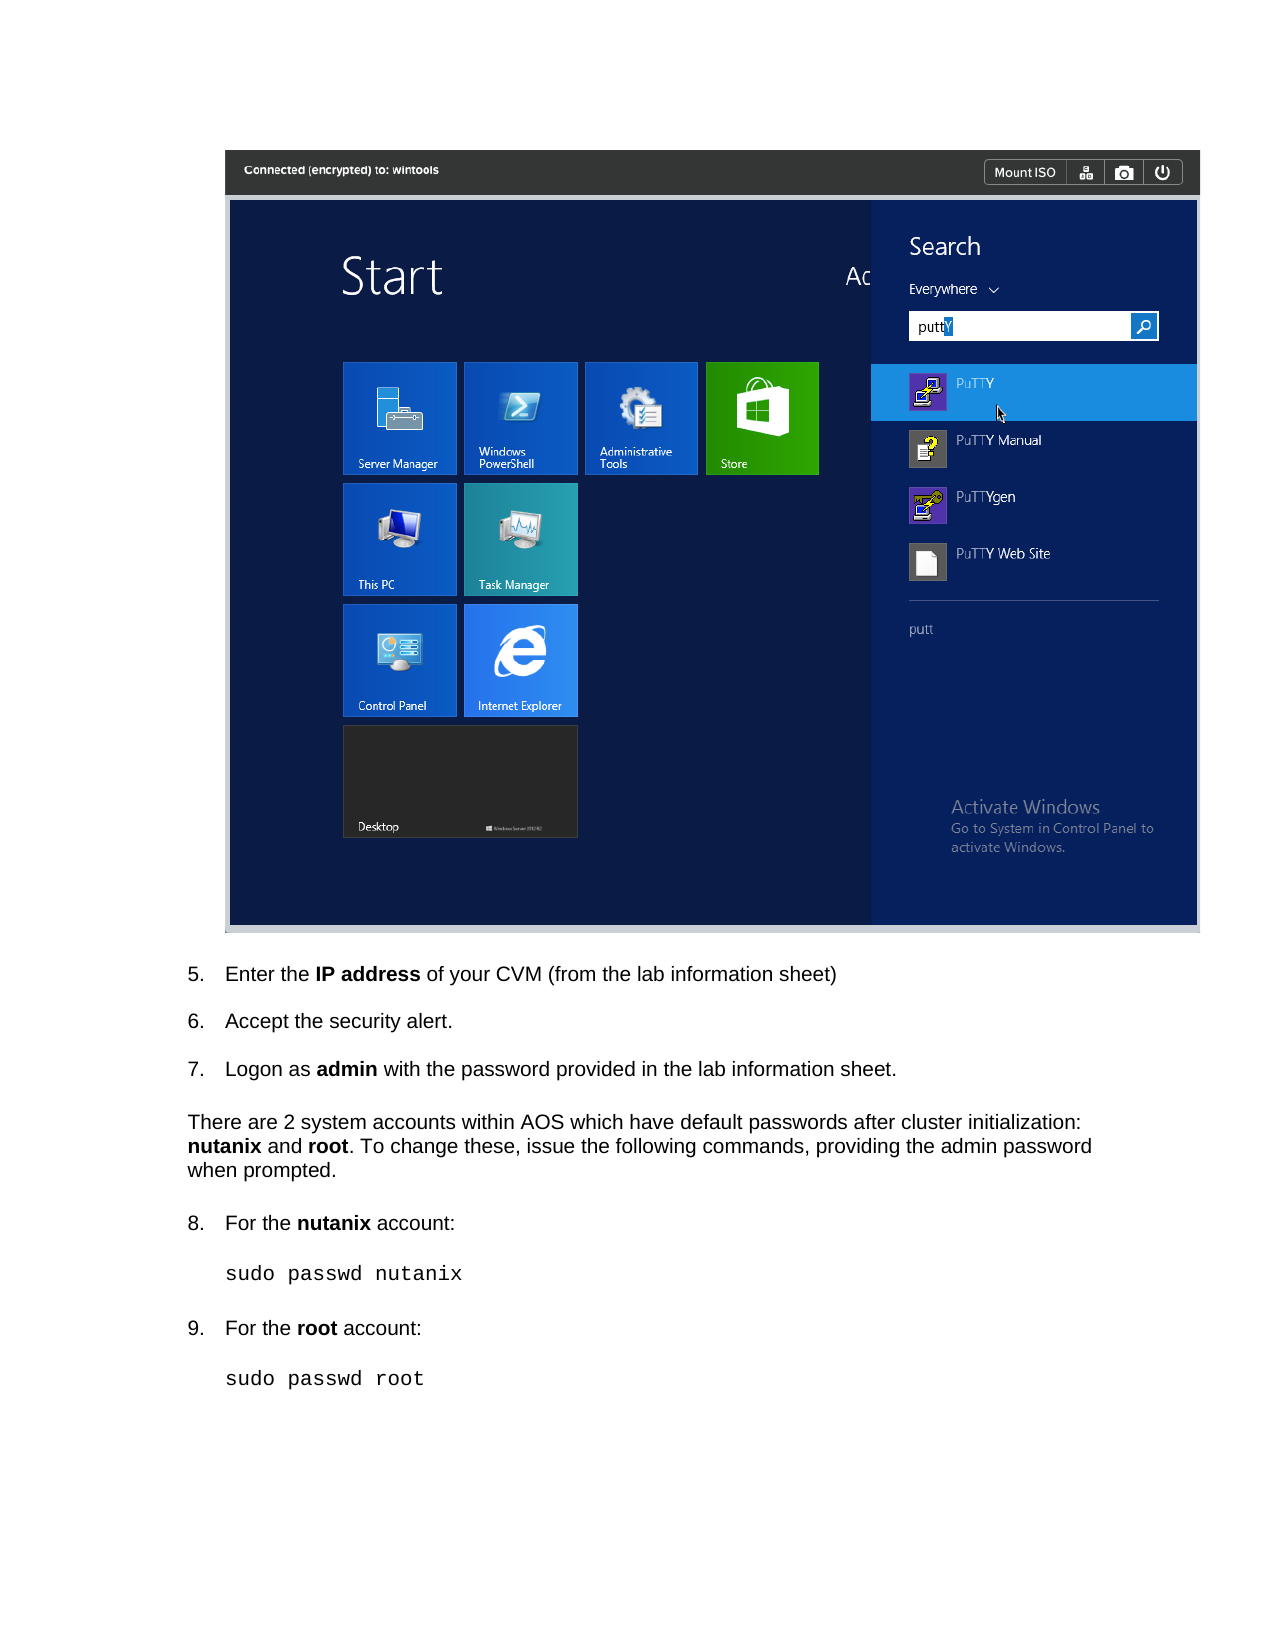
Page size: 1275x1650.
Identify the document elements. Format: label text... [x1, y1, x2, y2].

text Logon as admin with the password provided in the lab information sheet. [187, 1057, 1125, 1081]
text For the root account: [187, 1316, 1125, 1339]
text Accept the security alert. [187, 1009, 1125, 1033]
text For the nutanix account: [187, 1211, 1125, 1234]
list sudo passwd nutanix [225, 1263, 1125, 1287]
list sudo passwd root [225, 1368, 1125, 1392]
picture [225, 150, 1200, 933]
text Enter the IP address of your CVM (from the lab information sheet) [187, 961, 1125, 985]
list There are 2 system accounts within AOS which have default passwords after cluster initialization: nutanix and root. To change these, issue the following commands, providing the admin password when prompted. [187, 1110, 1125, 1182]
